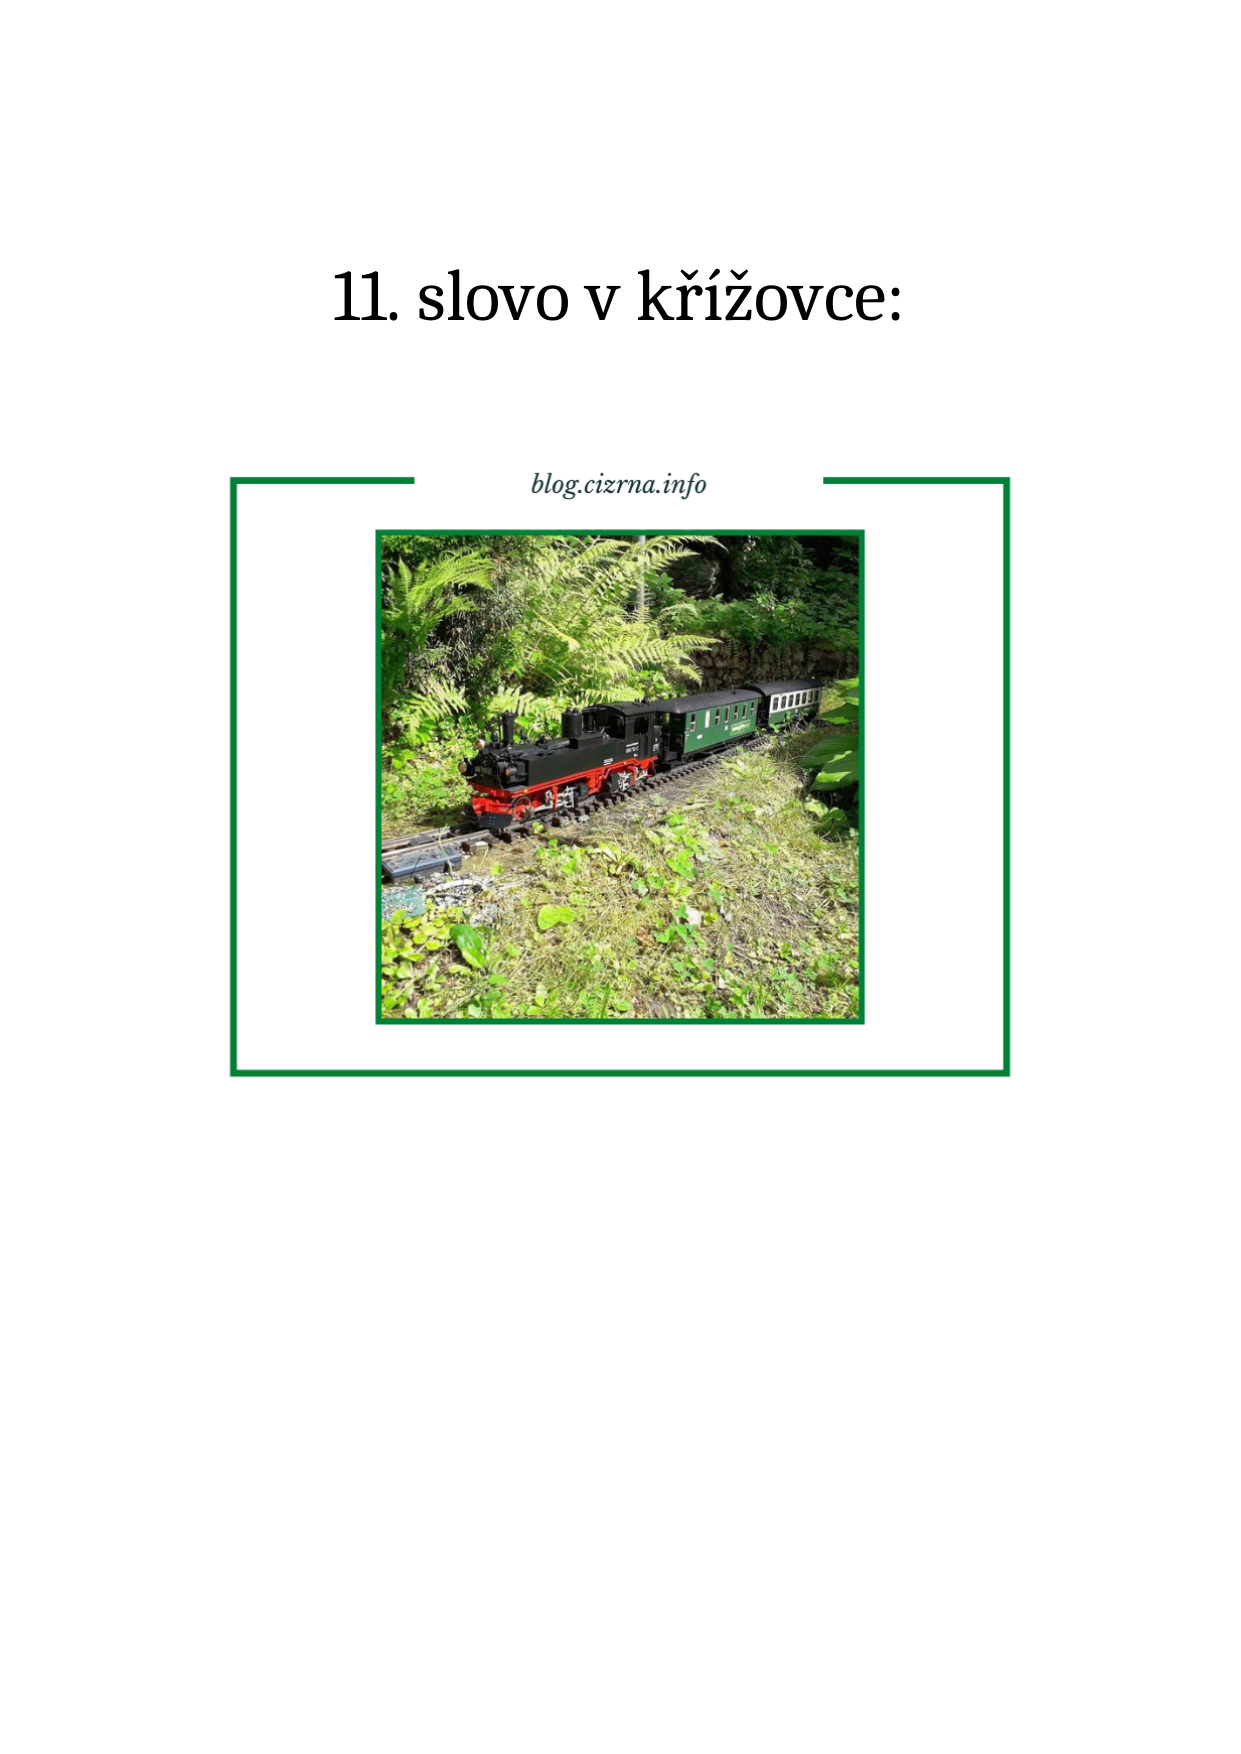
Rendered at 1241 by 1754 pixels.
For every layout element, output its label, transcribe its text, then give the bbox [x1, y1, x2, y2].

text 11. slovo v křížovce: [148, 255, 1093, 339]
picture [147, 362, 1093, 1155]
